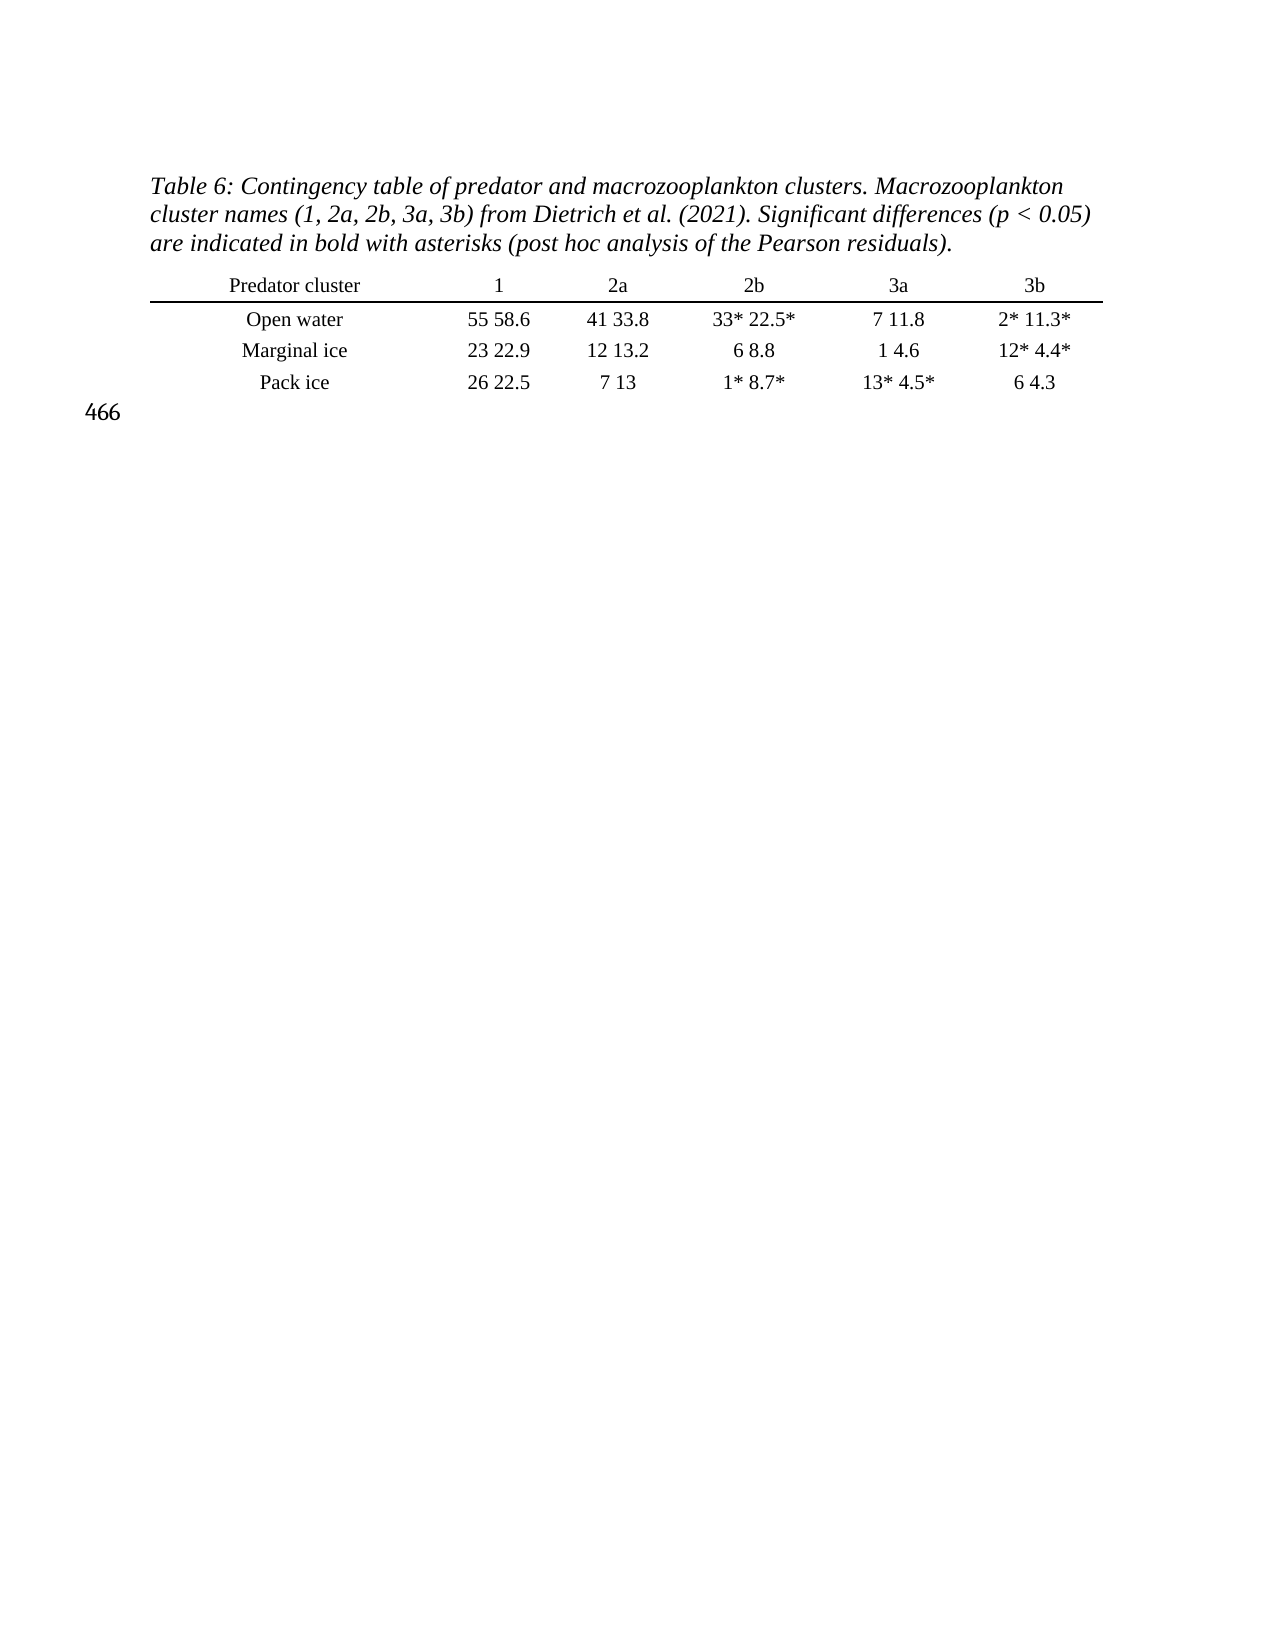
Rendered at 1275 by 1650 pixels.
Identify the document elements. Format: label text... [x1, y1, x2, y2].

table_header Table 6: Contingency table of predator and macrozooplankton clusters. Macrozooplankton cluster names (1, 2a, 2b, 3a, 3b) from Dietrich et al. (2021). Significant differences (p < 0.05) are indicated in bold with asterisks (post hoc analysis of the Pearson residuals). [139, 150, 1114, 397]
